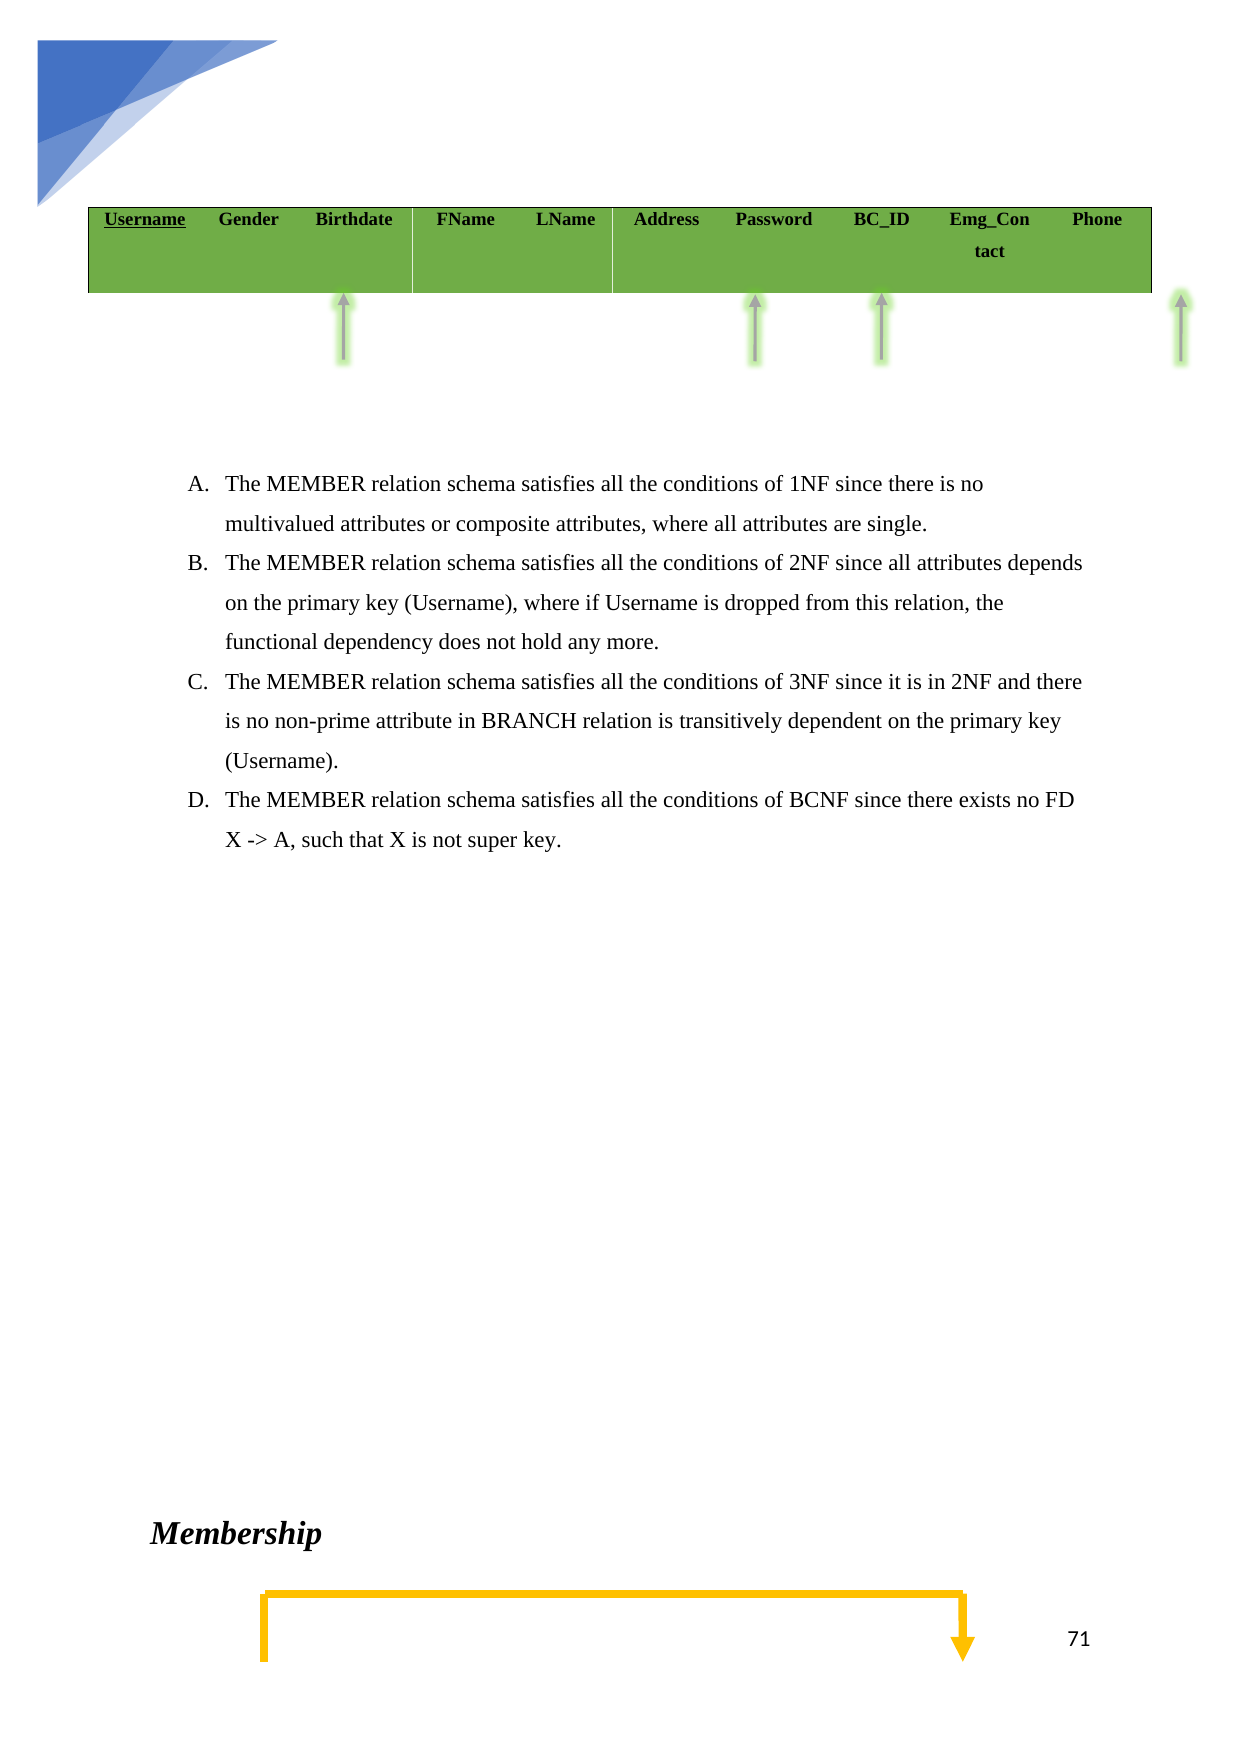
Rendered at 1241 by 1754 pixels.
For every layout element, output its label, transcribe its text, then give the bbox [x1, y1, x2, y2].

table_header Password [720, 208, 828, 293]
table_header Address [613, 208, 720, 293]
table_header Gender [201, 208, 296, 293]
table_header Phone [1043, 208, 1151, 293]
picture [37, 40, 279, 209]
list The MEMBER relation schema satisfies all the conditions of 2NF since all attributes depends on the primary key (Username), where if Username is dropped from this relation, the functional dependency does not hold any more. [187, 549, 1090, 655]
text Membership [150, 1513, 1090, 1552]
table_header LName [519, 208, 612, 293]
table_header Birthdate [296, 208, 412, 293]
table_header BC_ID [828, 208, 936, 293]
table_header Emg_Contact [936, 208, 1043, 293]
table_header Username [89, 208, 201, 293]
list The MEMBER relation schema satisfies all the conditions of 3NF since it is in 2NF and there is no non-prime attribute in BRANCH relation is transitively dependent on the primary key (Username). [187, 668, 1090, 773]
list The MEMBER relation schema satisfies all the conditions of 1NF since there is no multivalued attributes or composite attributes, where all attributes are single. [187, 470, 1090, 536]
list The MEMBER relation schema satisfies all the conditions of BCNF since there exists no FD X -> A, such that X is not super key. [187, 786, 1090, 852]
table_header FName [413, 208, 519, 293]
